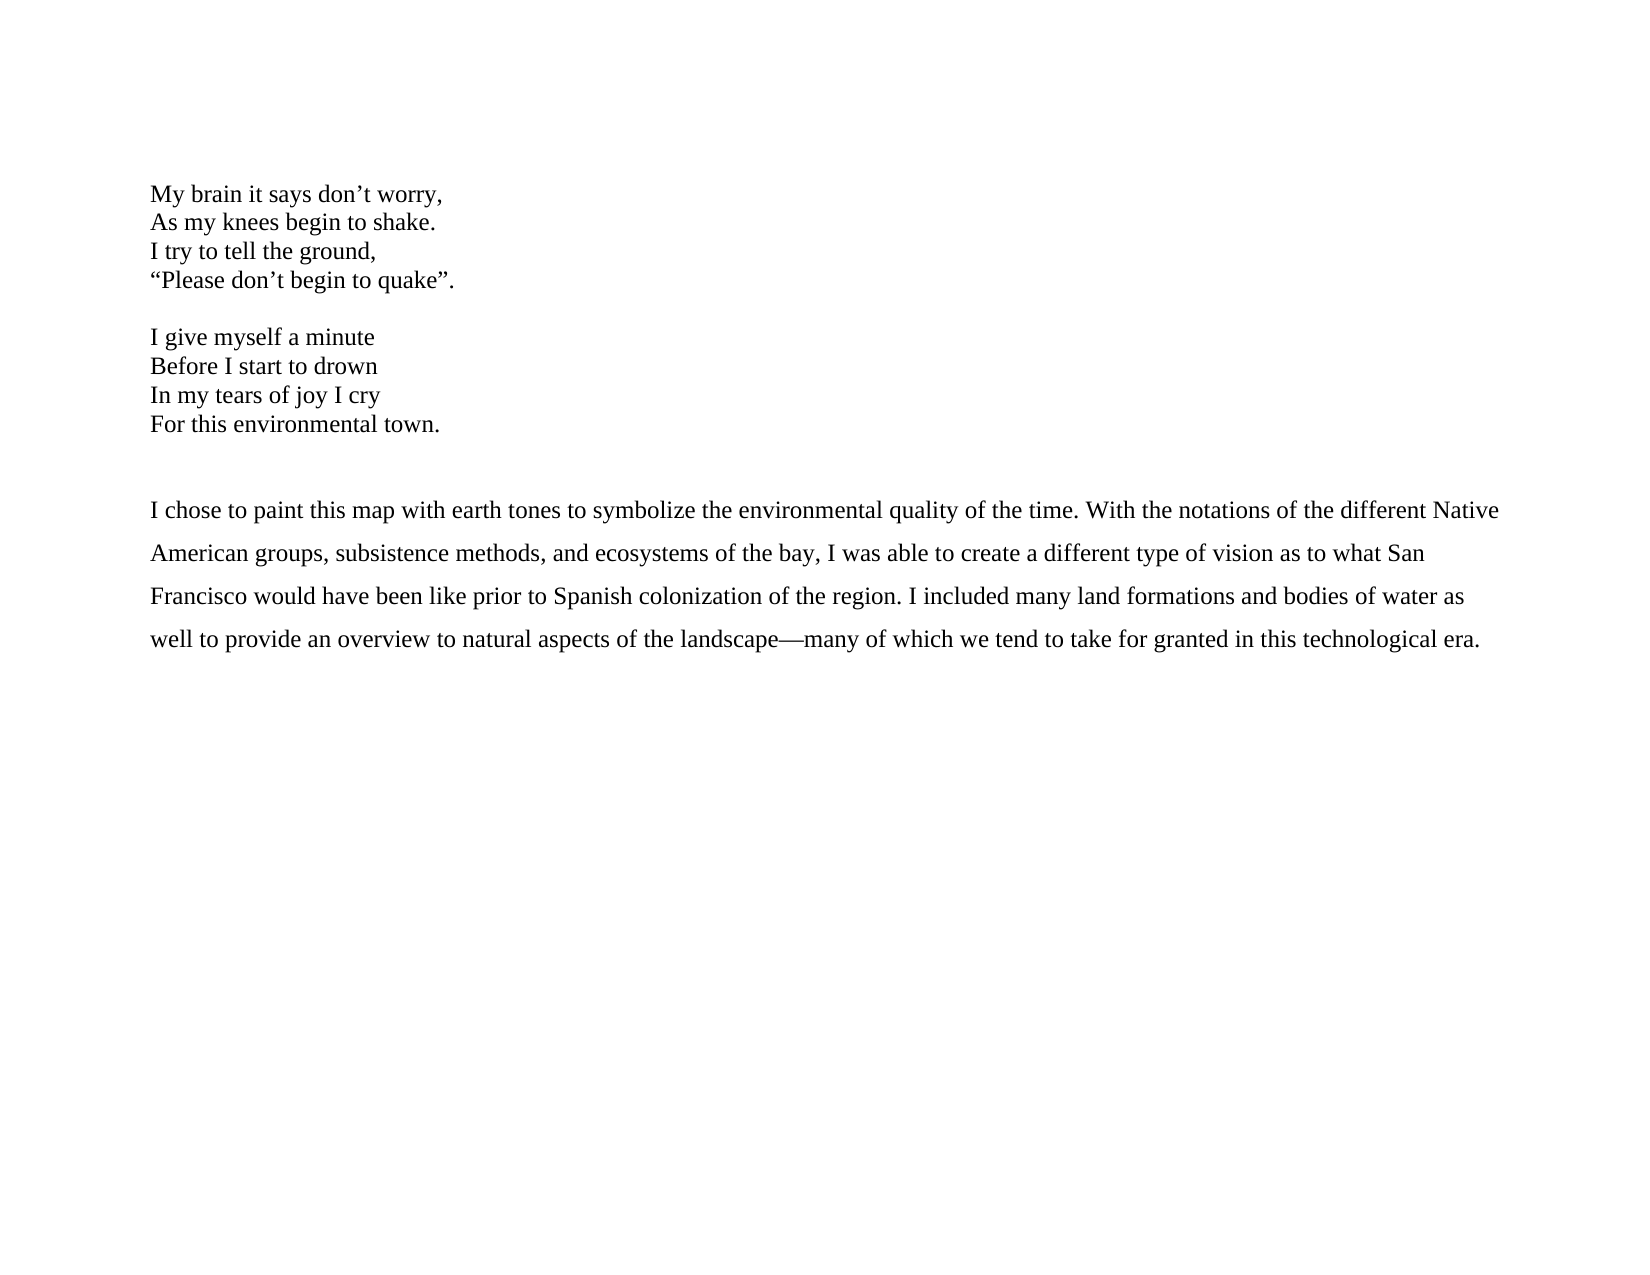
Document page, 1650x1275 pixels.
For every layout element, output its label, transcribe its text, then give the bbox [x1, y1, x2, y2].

text I try to tell the ground, [150, 236, 1500, 265]
text “Please don’t begin to quake”. [150, 265, 1500, 294]
text I give myself a minute [150, 322, 1500, 351]
text In my tears of joy I cry [150, 380, 1500, 409]
text My brain it says don’t worry, [150, 179, 1500, 207]
text I chose to paint this map with earth tones to symbolize the environmental quality of the time. With the notations of the different Native American groups, subsistence methods, and ecosystems of the bay, I was able to create a different type of vision as to what San Francisco would have been like prior to Spanish colonization of the region. I included many land formations and bodies of water as well to provide an overview to natural aspects of the landscape—many of which we tend to take for granted in this technological era. [150, 495, 1500, 653]
text As my knees begin to shake. [150, 207, 1500, 236]
text For this environmental town. [150, 409, 1500, 437]
text Before I start to drown [150, 351, 1500, 380]
